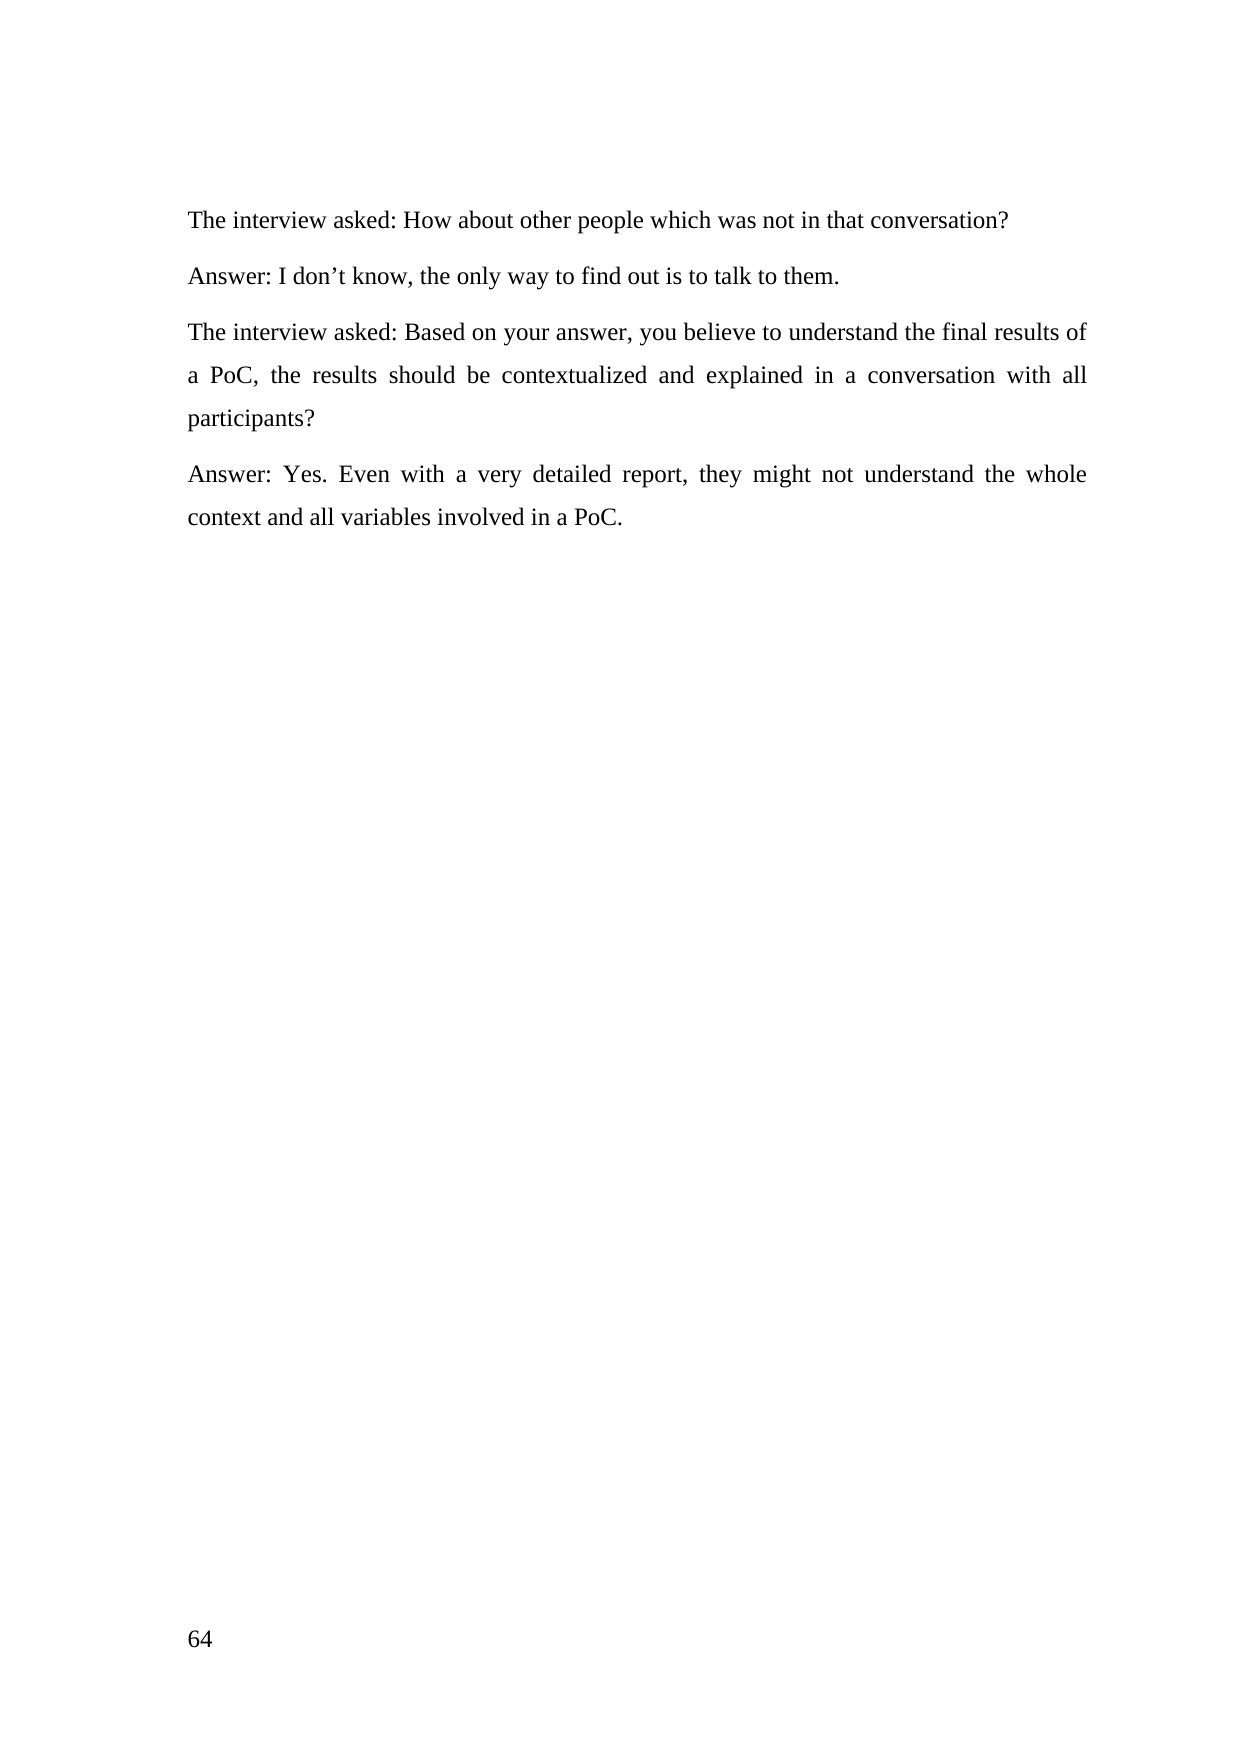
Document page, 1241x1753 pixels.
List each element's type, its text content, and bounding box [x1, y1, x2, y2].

text The interview asked: How about other people which was not in that conversation? [187, 206, 1088, 234]
text The interview asked: Based on your answer, you believe to understand the final results of a PoC, the results should be contextualized and explained in a conversation with all participants? [187, 317, 1088, 432]
text Answer: Yes. Even with a very detailed report, they might not understand the whole context and all variables involved in a PoC. [187, 459, 1088, 531]
text Answer: I don’t know, the only way to find out is to talk to them. [187, 261, 1088, 290]
